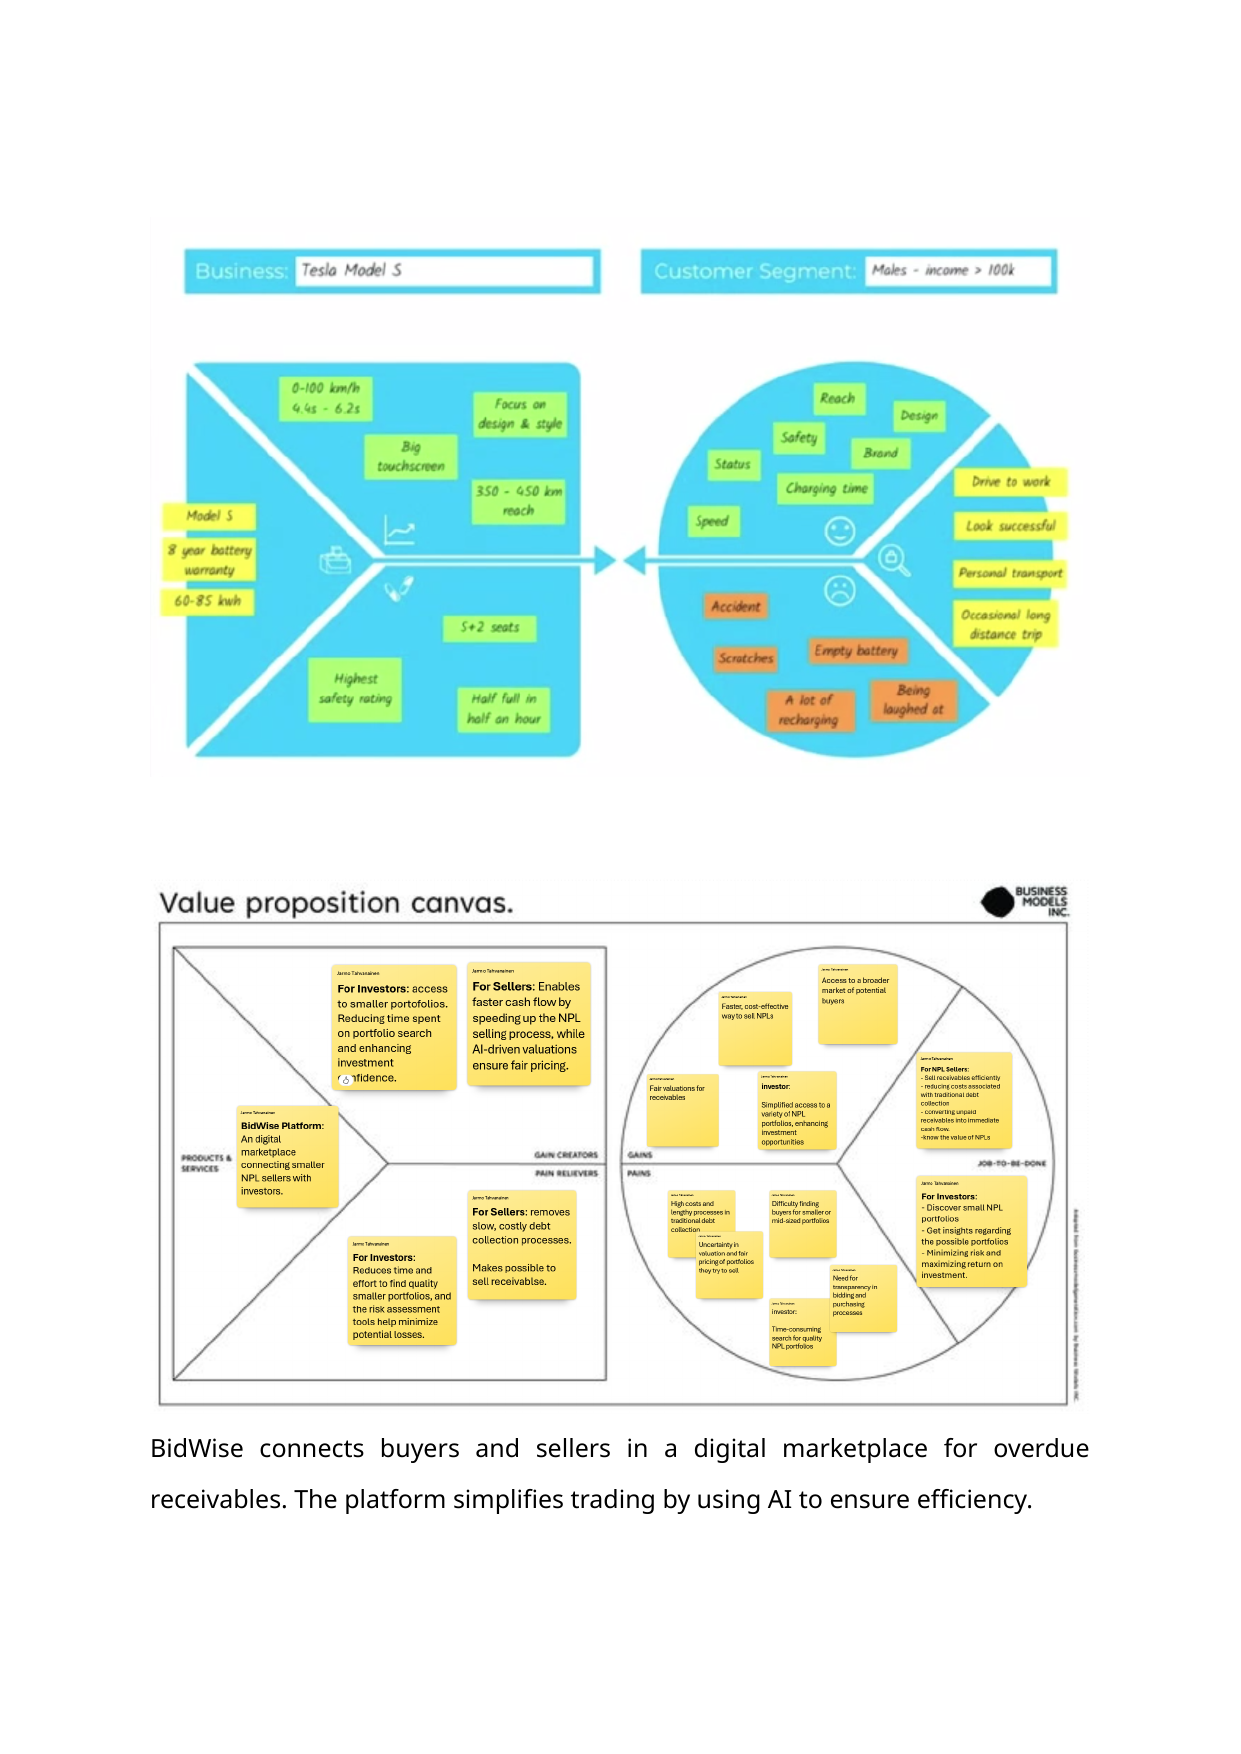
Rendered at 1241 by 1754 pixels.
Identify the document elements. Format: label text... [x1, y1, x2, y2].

text BidWise connects buyers and sellers in a digital marketplace for overdue receivables. The platform simplifies trading by using AI to ensure efficiency. [150, 1430, 1090, 1516]
picture [150, 878, 1091, 1414]
picture [150, 217, 1091, 777]
